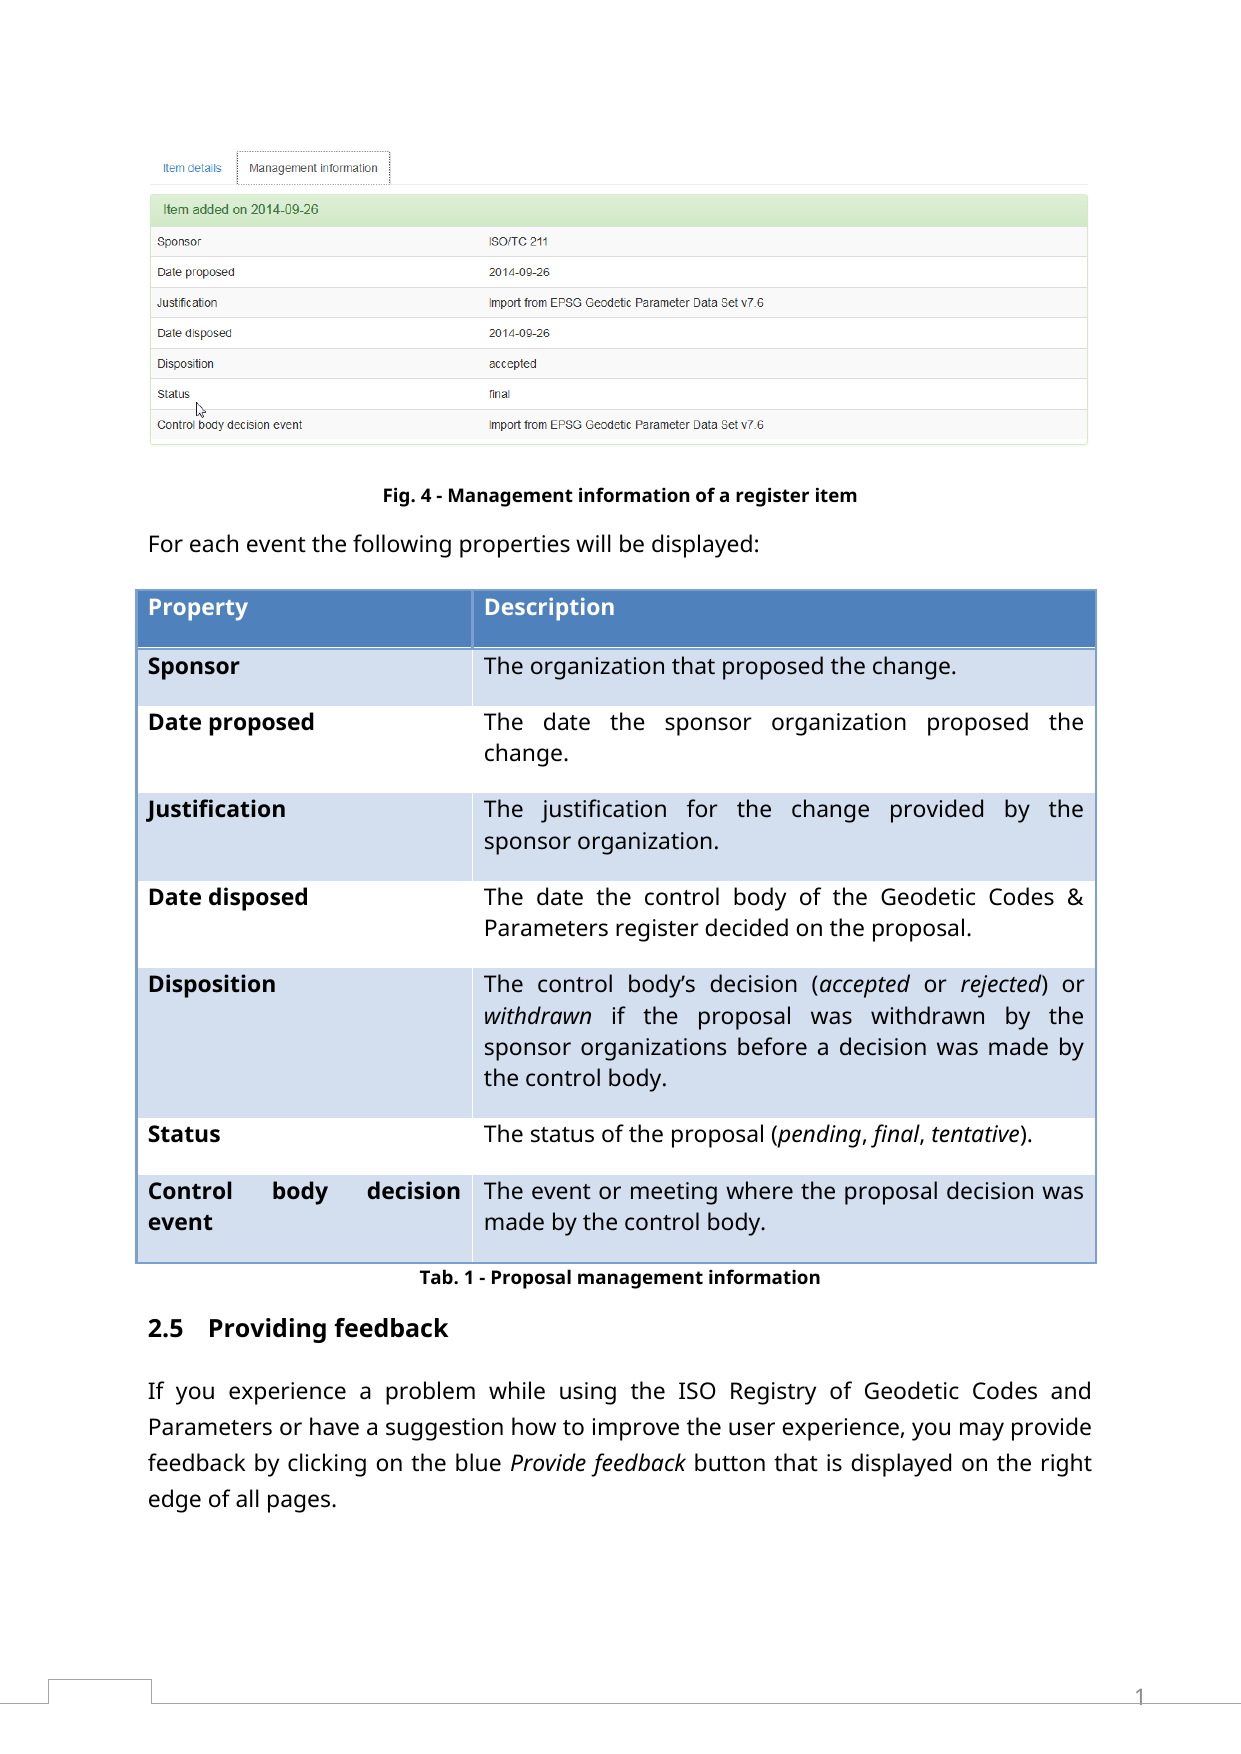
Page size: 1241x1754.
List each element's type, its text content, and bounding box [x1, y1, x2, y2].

subtitle Providing feedback [148, 1311, 1093, 1344]
table_cell The control body’s decision (accepted or rejected) or withdrawn if the proposal was withdrawn by the sponsor organizations before a decision was made by the control body. [473, 968, 1095, 1118]
table_cell The event or meeting where the proposal decision was made by the control body. [473, 1175, 1095, 1262]
picture [147, 147, 1093, 453]
text Fig. 4 - Management information of a register item [148, 482, 1093, 507]
text If you experience a problem while using the ISO Registry of Geodetic Codes and Parameters or have a suggestion how to improve the user experience, you may provide feedback by clicking on the blue Provide feedback button that is displayed on the right edge of all pages. [148, 1375, 1093, 1514]
table_cell The organization that proposed the change. [473, 650, 1095, 706]
table_cell The status of the proposal (pending, final, tentative). [473, 1118, 1095, 1174]
text For each event the following properties will be displayed: [148, 528, 1093, 559]
table_cell Sponsor [138, 650, 472, 706]
table_cell Date disposed [138, 881, 472, 968]
table_cell Status [138, 1118, 472, 1174]
table_cell Date proposed [138, 706, 472, 793]
table_cell Control body decision event [138, 1175, 472, 1262]
table_header Description [474, 591, 1095, 647]
table_cell The date the control body of the Geodetic Codes & Parameters register decided on the proposal. [473, 881, 1095, 968]
table_cell The justification for the change provided by the sponsor organization. [473, 793, 1095, 881]
text Tab. 1 - Proposal management information [148, 1264, 1093, 1290]
table_header Property [138, 591, 471, 647]
table_cell Justification [138, 793, 472, 881]
table_cell The date the sponsor organization proposed the change. [473, 706, 1095, 793]
table_cell Disposition [138, 968, 472, 1118]
